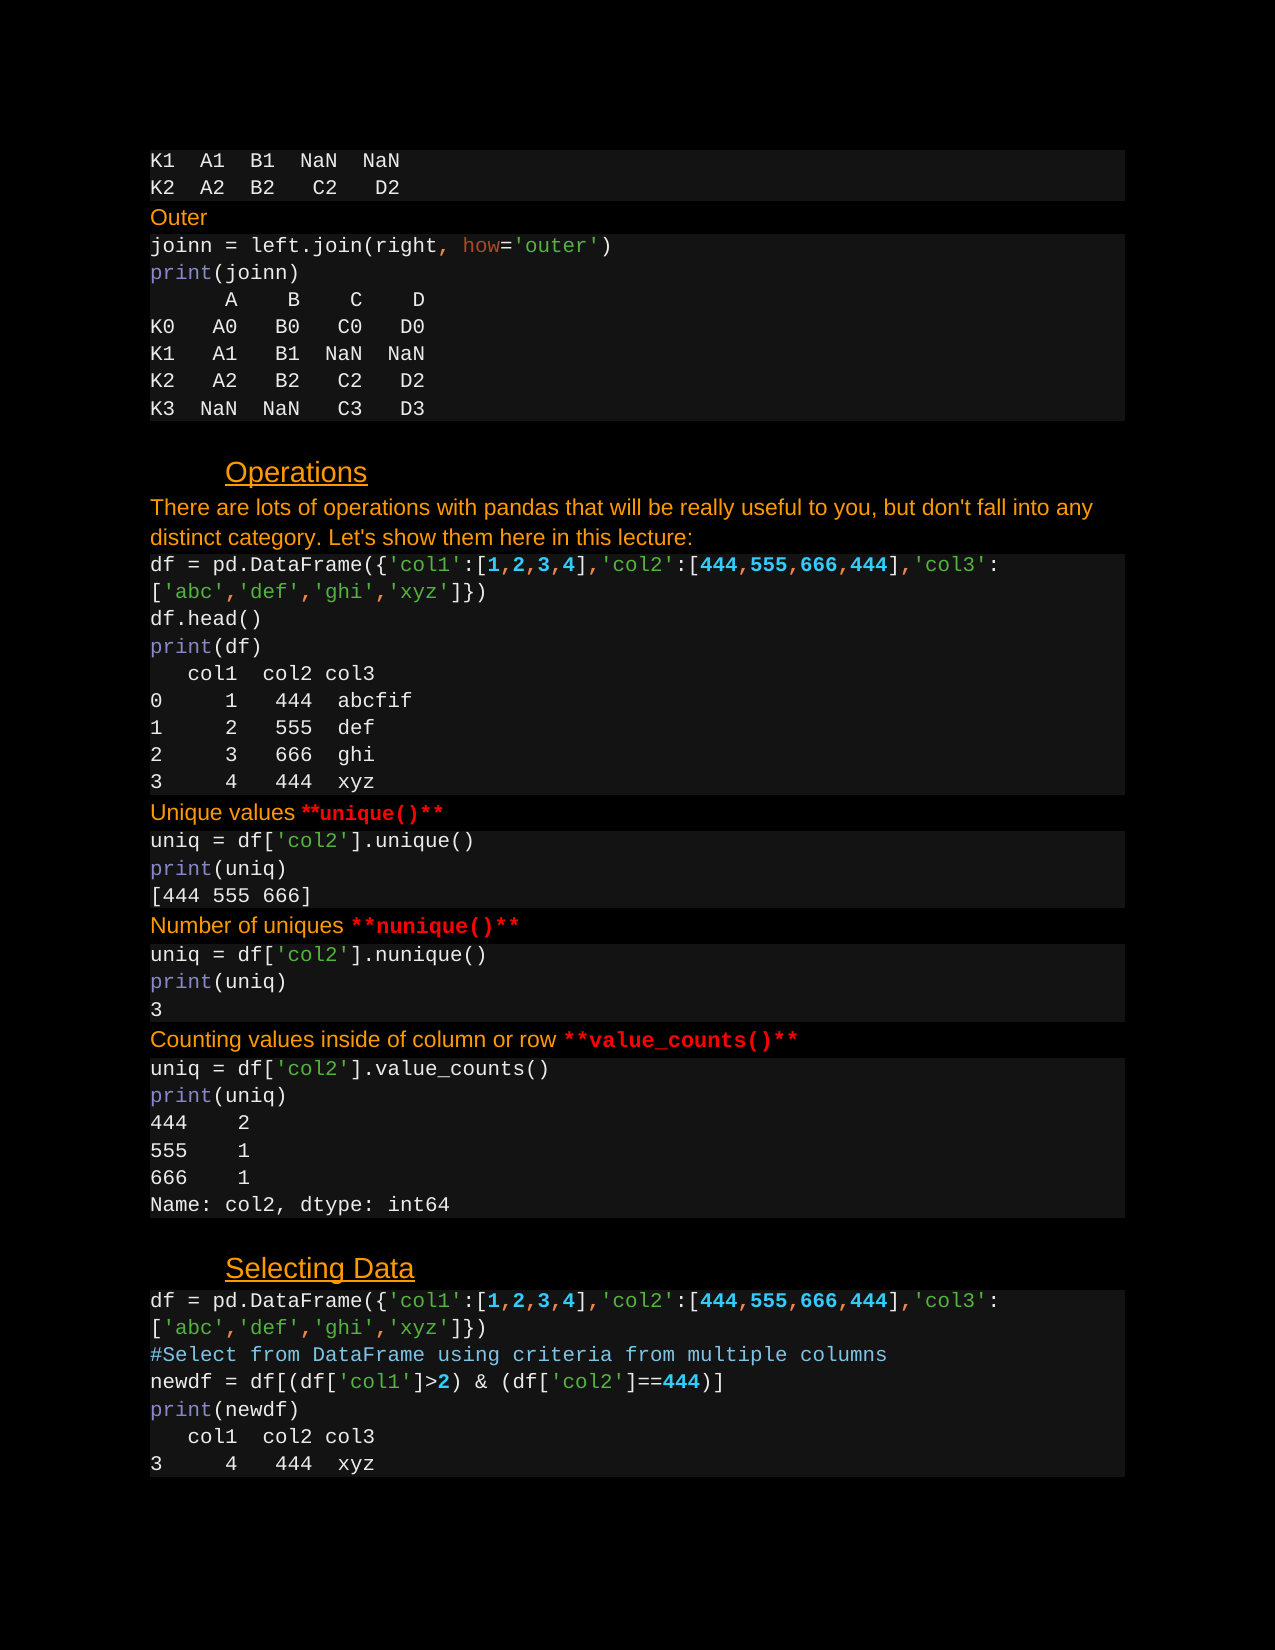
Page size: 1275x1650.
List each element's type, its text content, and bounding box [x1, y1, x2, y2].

text K2 A2 B2 C2 D2 [150, 177, 1125, 201]
text joinn = left.join(right, how='outer') [150, 234, 1125, 258]
text K2 A2 B2 C2 D2 [150, 371, 1125, 394]
text K3 NaN NaN C3 D3 [150, 398, 1125, 421]
text 2 3 666 ghi [150, 744, 1125, 768]
text 444 2 [150, 1112, 1125, 1136]
text [444 555 666] [150, 885, 1125, 908]
text print(uniq) [150, 1085, 1125, 1109]
text print(uniq) [150, 858, 1125, 881]
text uniq = df['col2'].unique() [150, 831, 1125, 854]
text 3 4 444 xyz [150, 772, 1125, 795]
text Number of uniques **nunique()** [150, 912, 1125, 940]
text Outer [150, 204, 1125, 231]
text print(df) [150, 636, 1125, 659]
text K0 A0 B0 C0 D0 [150, 316, 1125, 340]
text 1 2 555 def [150, 717, 1125, 741]
text uniq = df['col2'].nunique() [150, 944, 1125, 968]
text print(joinn) [150, 262, 1125, 285]
text print(uniq) [150, 971, 1125, 995]
text Operations [150, 455, 1125, 489]
text There are lots of operations with pandas that will be really useful to you, but don't fall into any distinct category. Let's show them here in this lecture: [150, 494, 1125, 550]
text print(newdf) [150, 1399, 1125, 1422]
text 3 [150, 999, 1125, 1022]
text 0 1 444 abcfif [150, 690, 1125, 714]
text Counting values inside of column or row **value_counts()** [150, 1026, 1125, 1054]
text Name: col2, dtype: int64 [150, 1194, 1125, 1218]
text 3 4 444 xyz [150, 1453, 1125, 1477]
text 666 1 [150, 1167, 1125, 1190]
text df = pd.DataFrame({'col1':[1,2,3,4],'col2':[444,555,666,444],'col3':['abc','def','ghi','xyz']}) [150, 554, 1125, 605]
text K1 A1 B1 NaN NaN [150, 343, 1125, 367]
text A B C D [150, 289, 1125, 313]
text #Select from DataFrame using criteria from multiple columns [150, 1344, 1125, 1368]
text uniq = df['col2'].value_counts() [150, 1058, 1125, 1082]
text 555 1 [150, 1139, 1125, 1163]
text newdf = df[(df['col1']>2) & (df['col2']==444)] [150, 1371, 1125, 1395]
text col1 col2 col3 [150, 663, 1125, 686]
text df.head() [150, 608, 1125, 632]
text df = pd.DataFrame({'col1':[1,2,3,4],'col2':[444,555,666,444],'col3':['abc','def','ghi','xyz']}) [150, 1290, 1125, 1341]
text col1 col2 col3 [150, 1426, 1125, 1449]
text Unique values **unique()** [150, 799, 1125, 826]
text K1 A1 B1 NaN NaN [150, 150, 1125, 174]
text Selecting Data [150, 1251, 1125, 1285]
